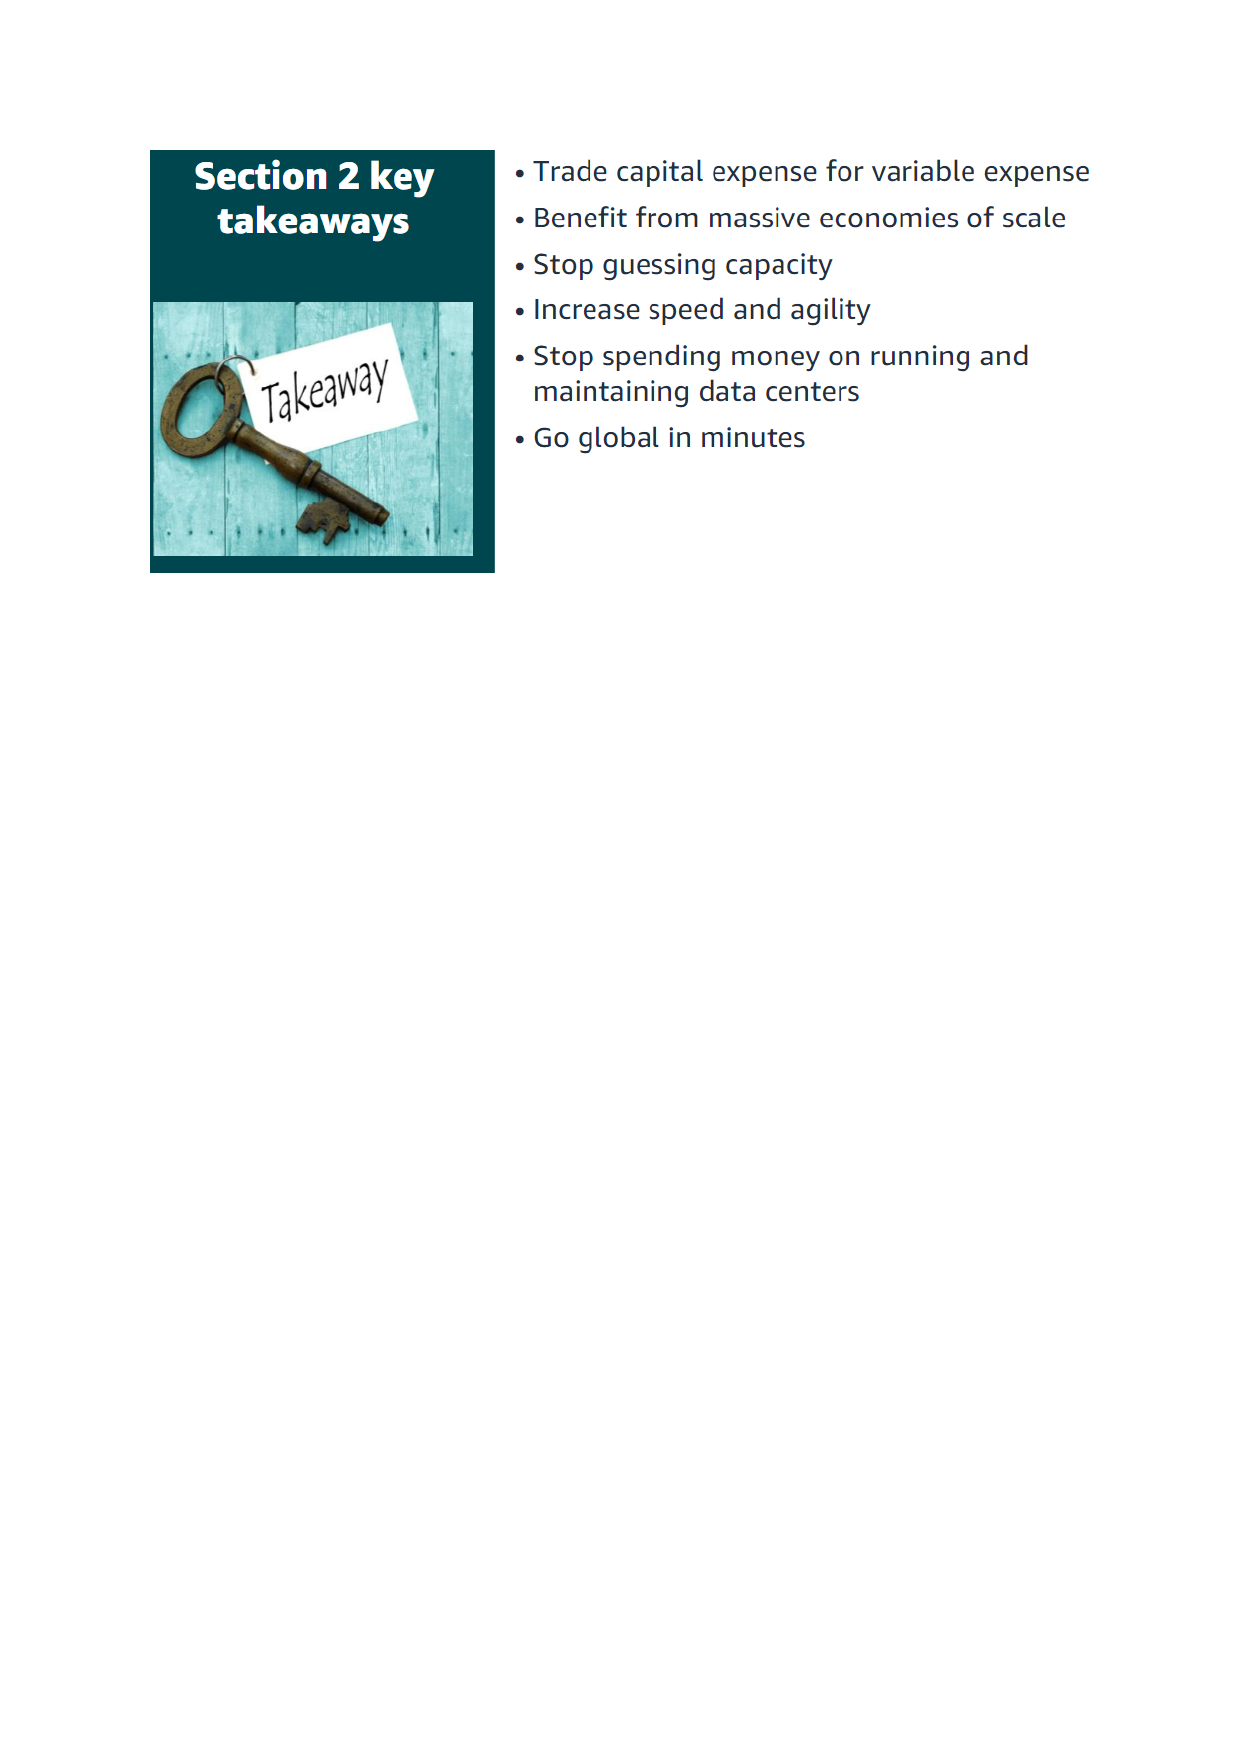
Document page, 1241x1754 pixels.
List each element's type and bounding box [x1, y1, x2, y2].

picture [150, 150, 1091, 573]
